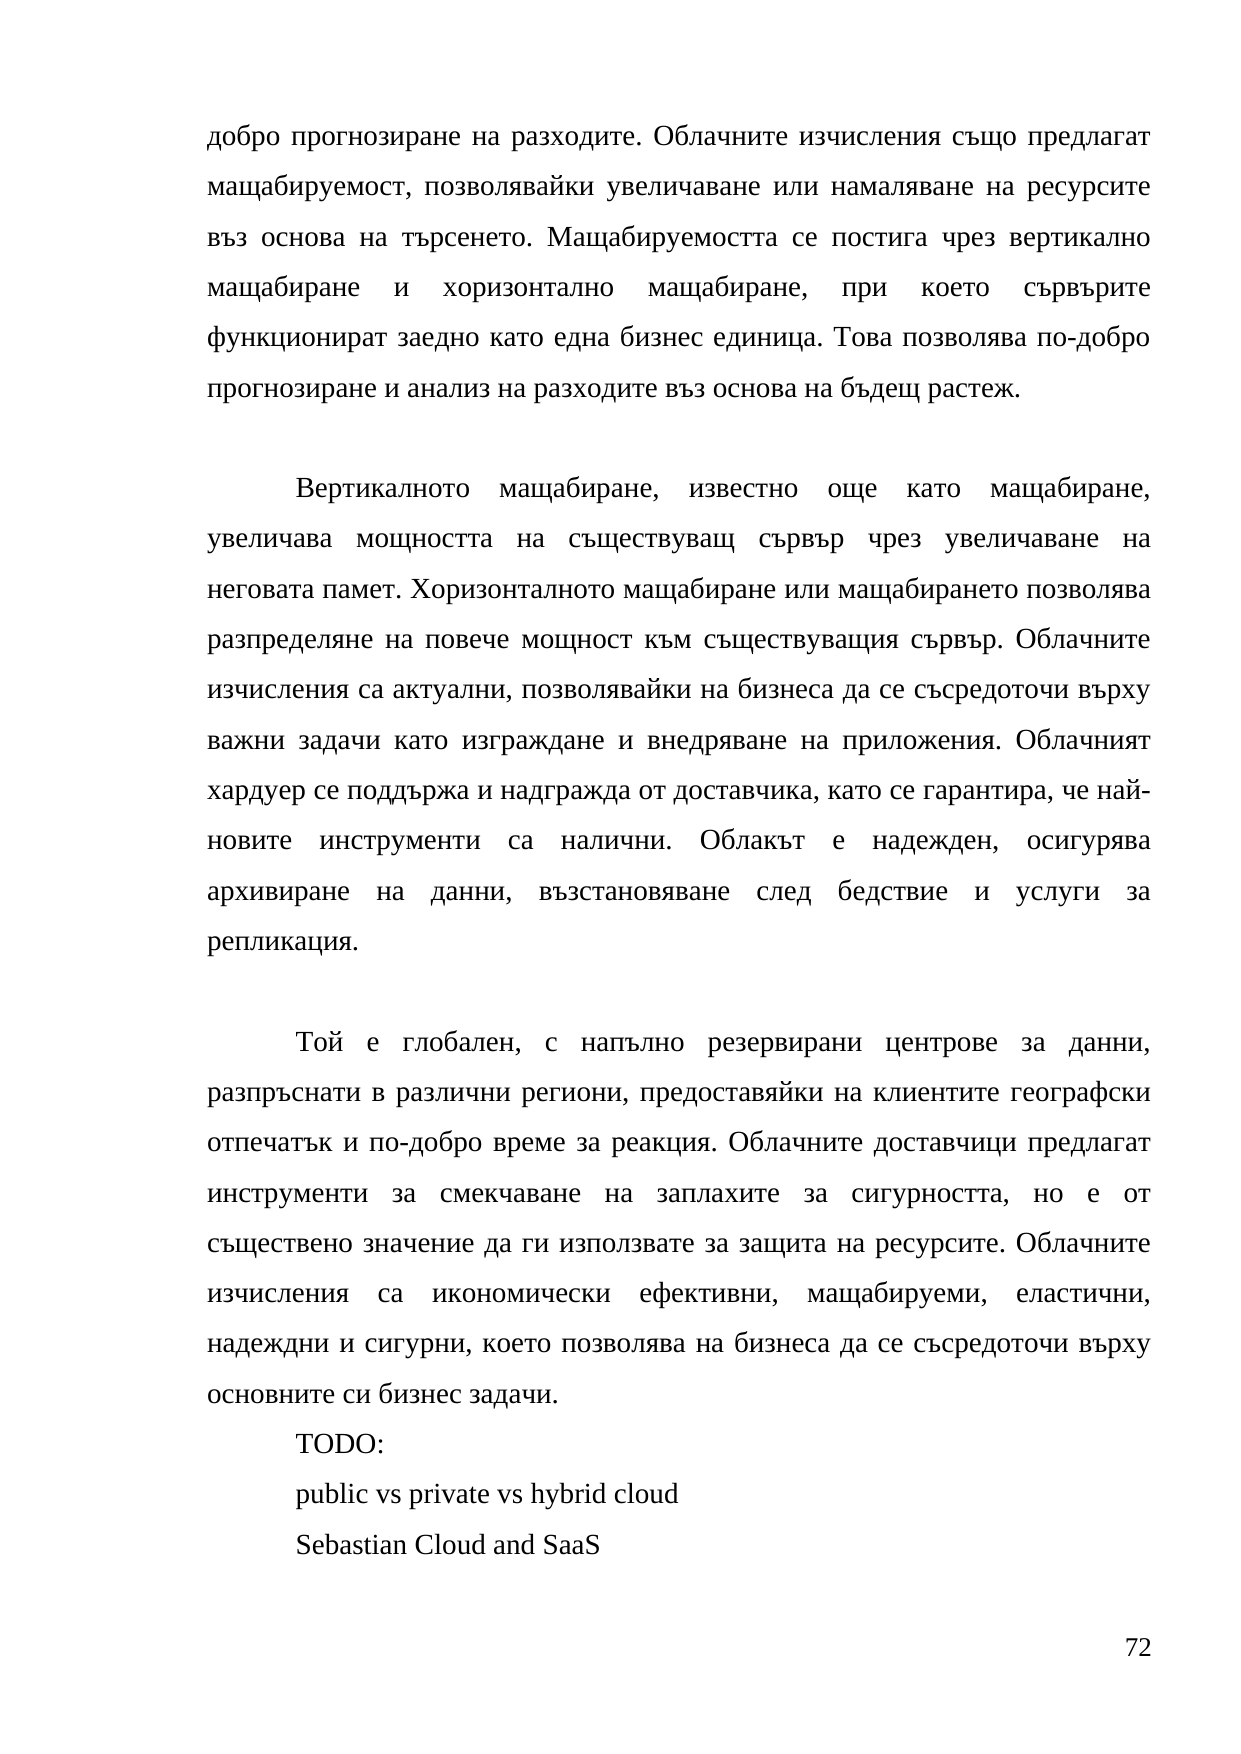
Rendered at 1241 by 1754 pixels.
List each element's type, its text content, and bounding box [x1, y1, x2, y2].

text Sebastian Cloud and SaaS [207, 1527, 1152, 1560]
text Той е глобален, с напълно резервирани центрове за данни, разпръснати в различни региони, предоставяйки на клиентите географски отпечатък и по-добро време за реакция. Облачните доставчици предлагат инструменти за смекчаване на заплахите за сигурността, но е от съществено значение да ги използвате за защита на ресурсите. Облачните изчисления са икономически ефективни, мащабируеми, еластични, надеждни и сигурни, което позволява на бизнеса да се съсредоточи върху основните си бизнес задачи. [207, 1024, 1152, 1409]
text TODO: [207, 1426, 1152, 1460]
text Вертикалното мащабиране, известно още като мащабиране, увеличава мощността на съществуващ сървър чрез увеличаване на неговата памет. Хоризонталното мащабиране или мащабирането позволява разпределяне на повече мощност към съществуващия сървър. Облачните изчисления са актуални, позволявайки на бизнеса да се съсредоточи върху важни задачи като изграждане и внедряване на приложения. Облачният хардуер се поддържа и надгражда от доставчика, като се гарантира, че най-новите инструменти са налични. Облакът е надежден, осигурява архивиране на данни, възстановяване след бедствие и услуги за репликация. [207, 470, 1152, 957]
text public vs private vs hybrid cloud [207, 1477, 1152, 1510]
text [207, 118, 1152, 403]
